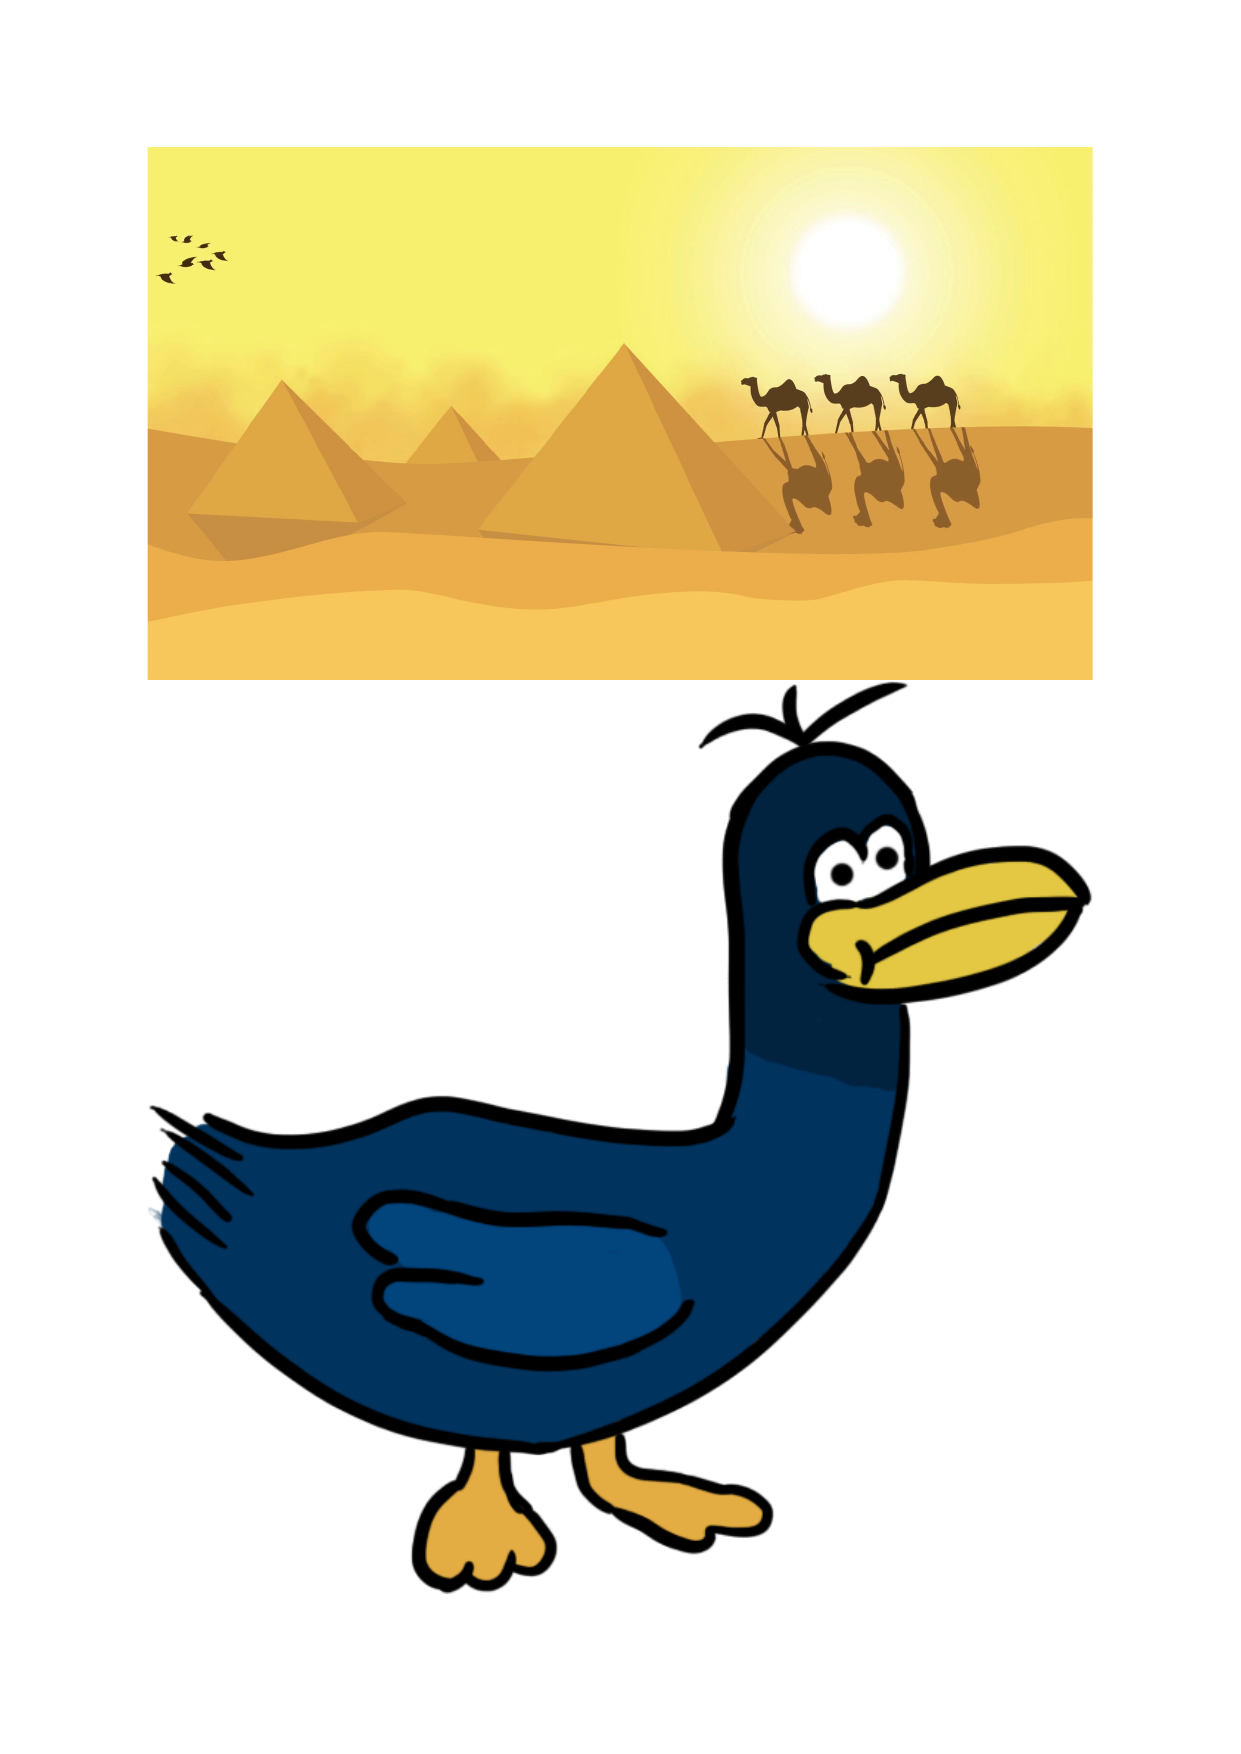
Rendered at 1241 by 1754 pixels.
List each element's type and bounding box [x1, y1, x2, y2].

picture [147, 147, 1093, 680]
picture [147, 681, 1093, 1594]
